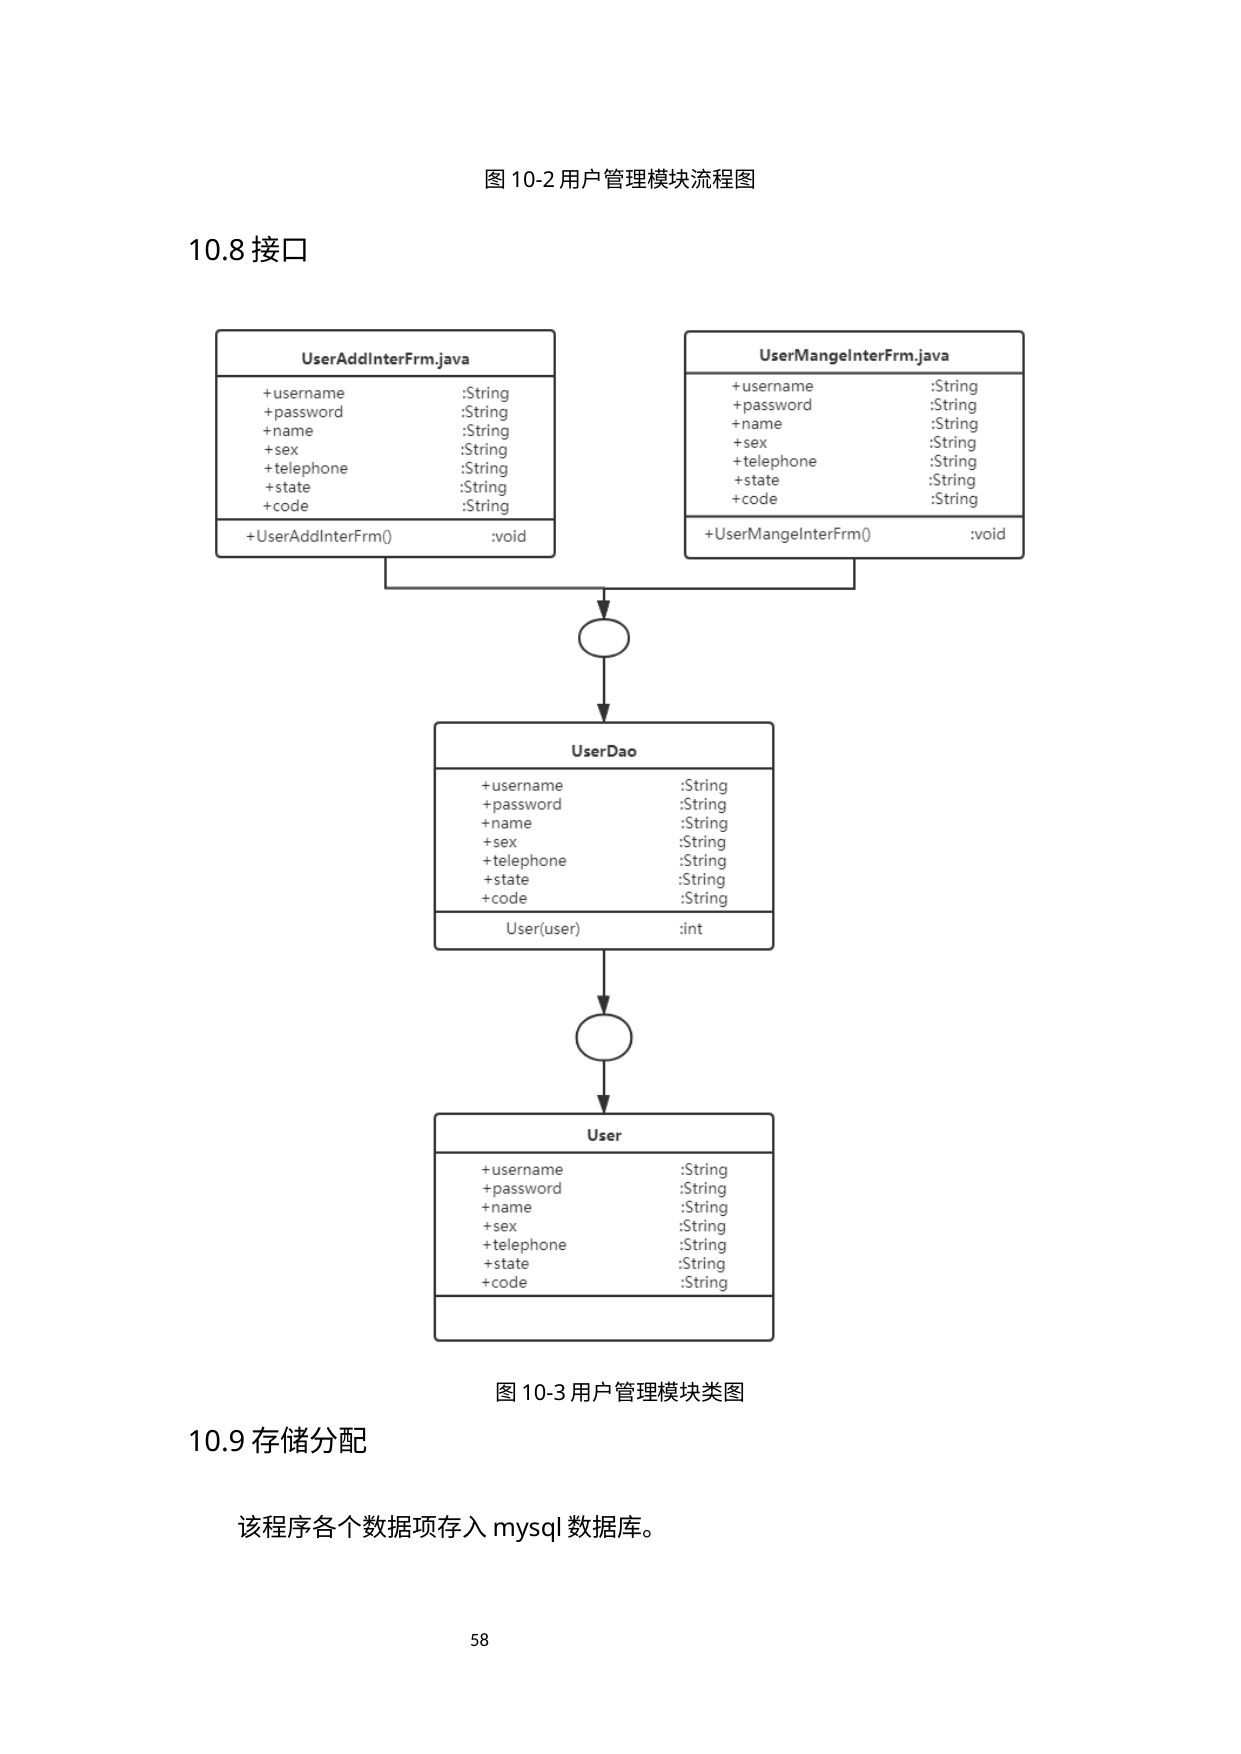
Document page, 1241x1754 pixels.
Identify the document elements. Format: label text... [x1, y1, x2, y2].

text 图10-3用户管理模块类图 [187, 1374, 1053, 1407]
text 该程序各个数据项存入mysql数据库。 [187, 1493, 1053, 1558]
picture [187, 301, 1053, 1370]
subtitle 10.8接口 [187, 216, 1053, 281]
subtitle 10.9存储分配 [187, 1407, 1053, 1472]
list 图10-2用户管理模块流程图 [187, 162, 1053, 194]
